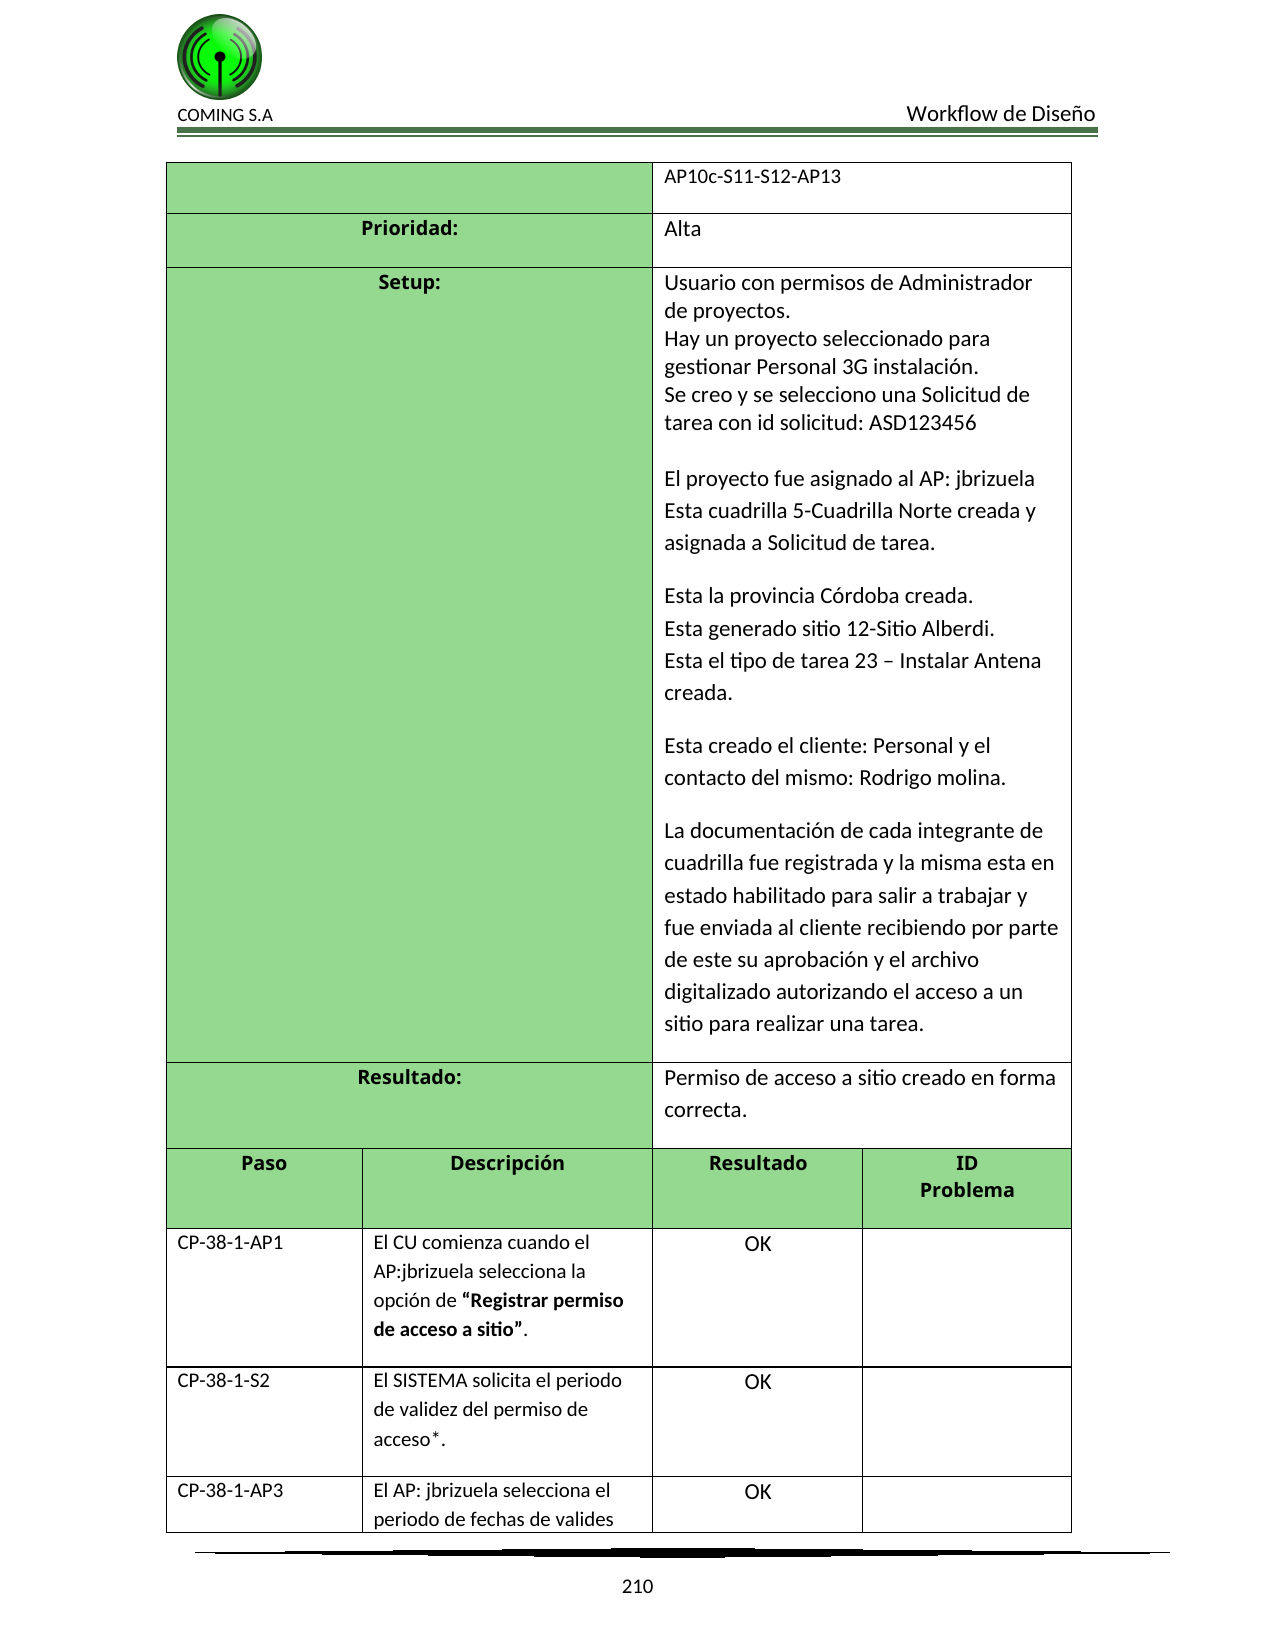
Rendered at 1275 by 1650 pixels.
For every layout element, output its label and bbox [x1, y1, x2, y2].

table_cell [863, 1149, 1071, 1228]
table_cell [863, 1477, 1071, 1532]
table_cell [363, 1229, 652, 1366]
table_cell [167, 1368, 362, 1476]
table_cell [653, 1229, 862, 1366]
picture [177, 14, 262, 100]
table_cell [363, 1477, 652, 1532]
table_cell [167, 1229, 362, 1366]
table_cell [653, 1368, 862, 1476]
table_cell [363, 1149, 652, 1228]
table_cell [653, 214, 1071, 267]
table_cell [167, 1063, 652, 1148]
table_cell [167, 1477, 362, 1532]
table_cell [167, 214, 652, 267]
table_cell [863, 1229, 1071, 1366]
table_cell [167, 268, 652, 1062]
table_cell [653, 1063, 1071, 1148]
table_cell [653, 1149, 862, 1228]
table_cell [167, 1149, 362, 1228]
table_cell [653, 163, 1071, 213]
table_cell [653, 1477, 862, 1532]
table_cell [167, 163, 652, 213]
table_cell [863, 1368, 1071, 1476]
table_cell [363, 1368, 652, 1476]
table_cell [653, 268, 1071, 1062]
